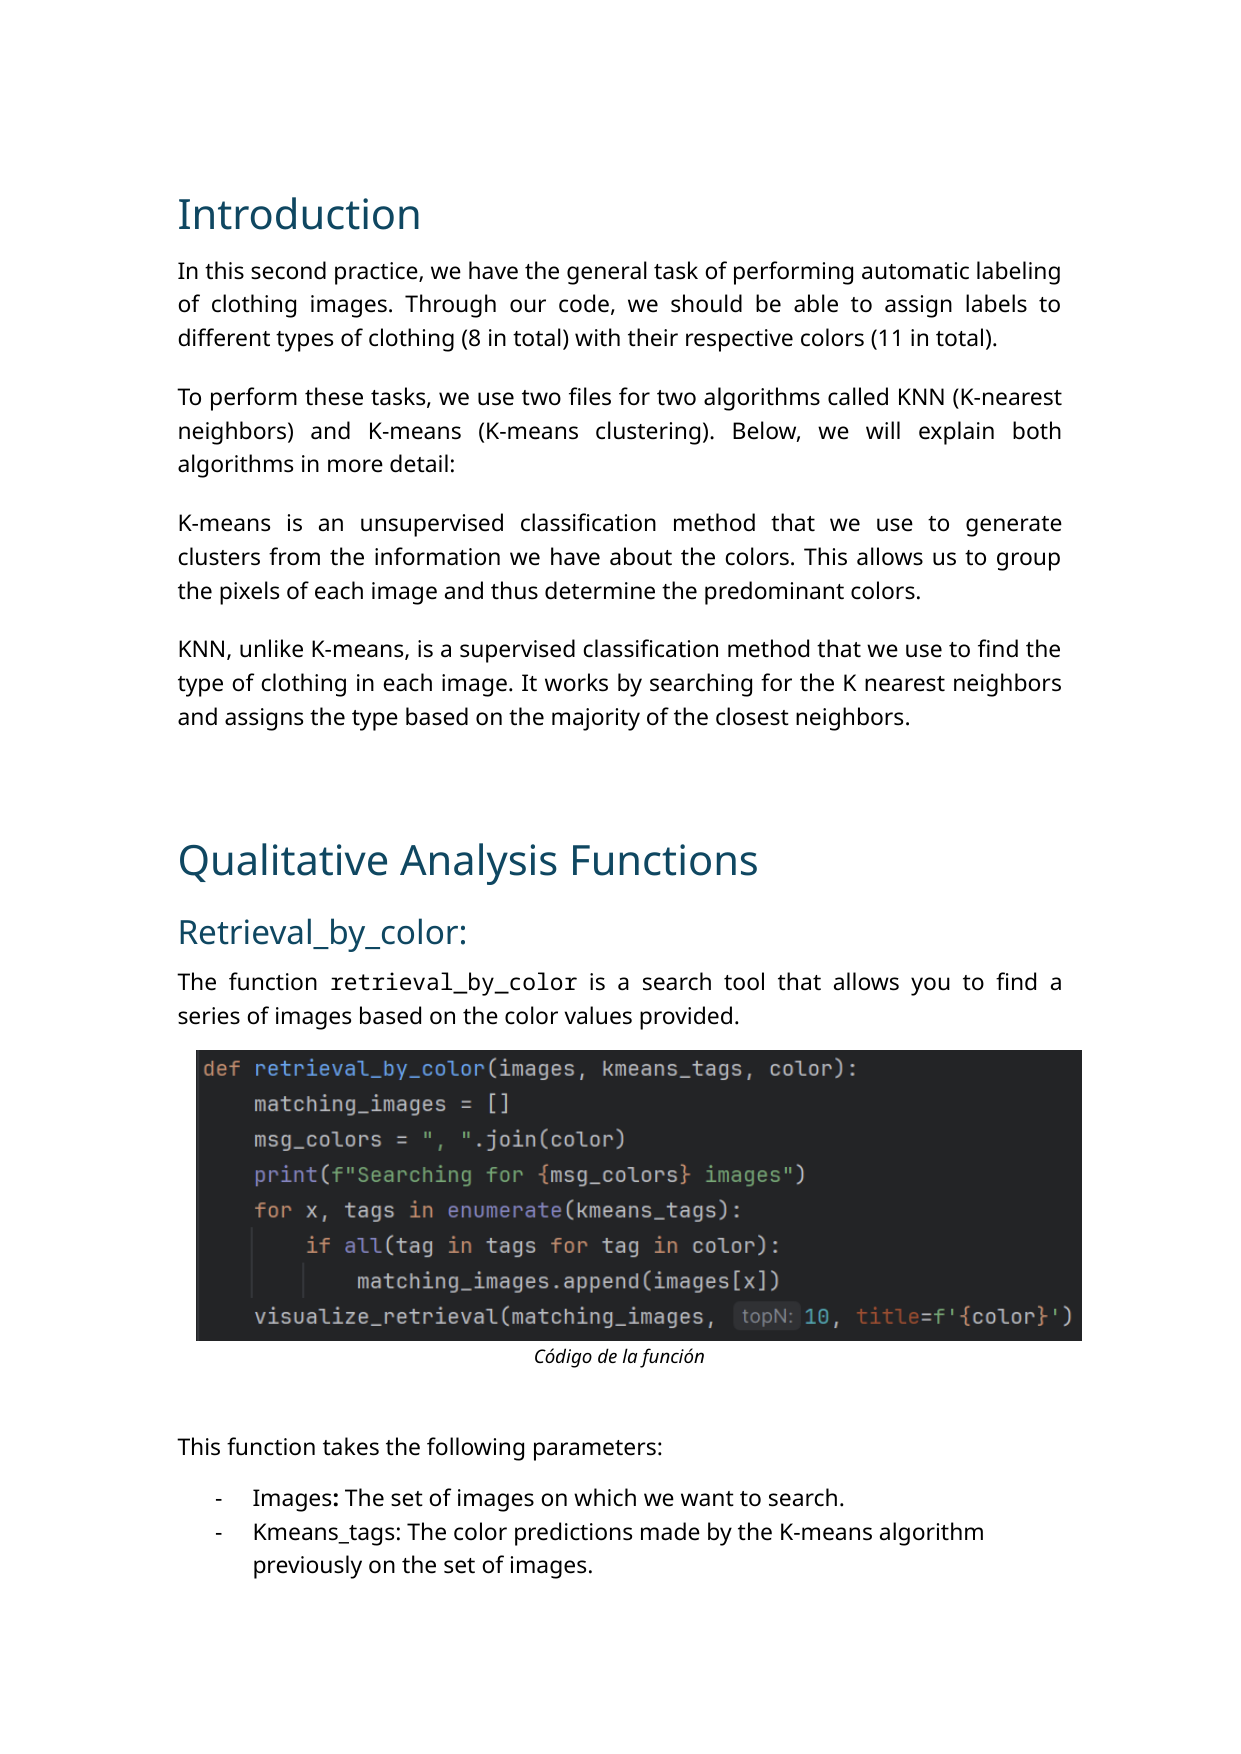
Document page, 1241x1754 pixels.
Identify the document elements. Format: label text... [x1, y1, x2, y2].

list Images: The set of images on which we want to search. [215, 1482, 1063, 1513]
text KNN, unlike K-means, is a supervised classification method that we use to find the type of clothing in each image. It works by searching for the K nearest neighbors and assigns the type based on the majority of the closest neighbors. [177, 633, 1063, 732]
text The function retrieval_by_color is a search tool that allows you to find a series of images based on the color values provided. [177, 966, 1063, 1031]
subtitle Retrieval_by_color: [177, 909, 1063, 954]
text K-means is an unsupervised classification method that we use to generate clusters from the information we have about the colors. This allows us to group the pixels of each image and thus determine the predominant colors. [177, 507, 1063, 606]
subtitle Introduction [177, 185, 1063, 242]
list Kmeans_tags: The color predictions made by the K-means algorithm previously on the set of images. [215, 1515, 1063, 1580]
text In this second practice, we have the general task of performing automatic labeling of clothing images. Through our code, we should be able to assign labels to different types of clothing (8 in total) with their respective colors (11 in total). [177, 255, 1063, 353]
text This function takes the following parameters: [177, 1431, 1063, 1462]
text To perform these tasks, we use two files for two algorithms called KNN (K-nearest neighbors) and K-means (K-means clustering). Below, we will explain both algorithms in more detail: [177, 381, 1063, 480]
subtitle Qualitative Analysis Functions [177, 831, 1063, 888]
text Código de la función [177, 1050, 1063, 1368]
